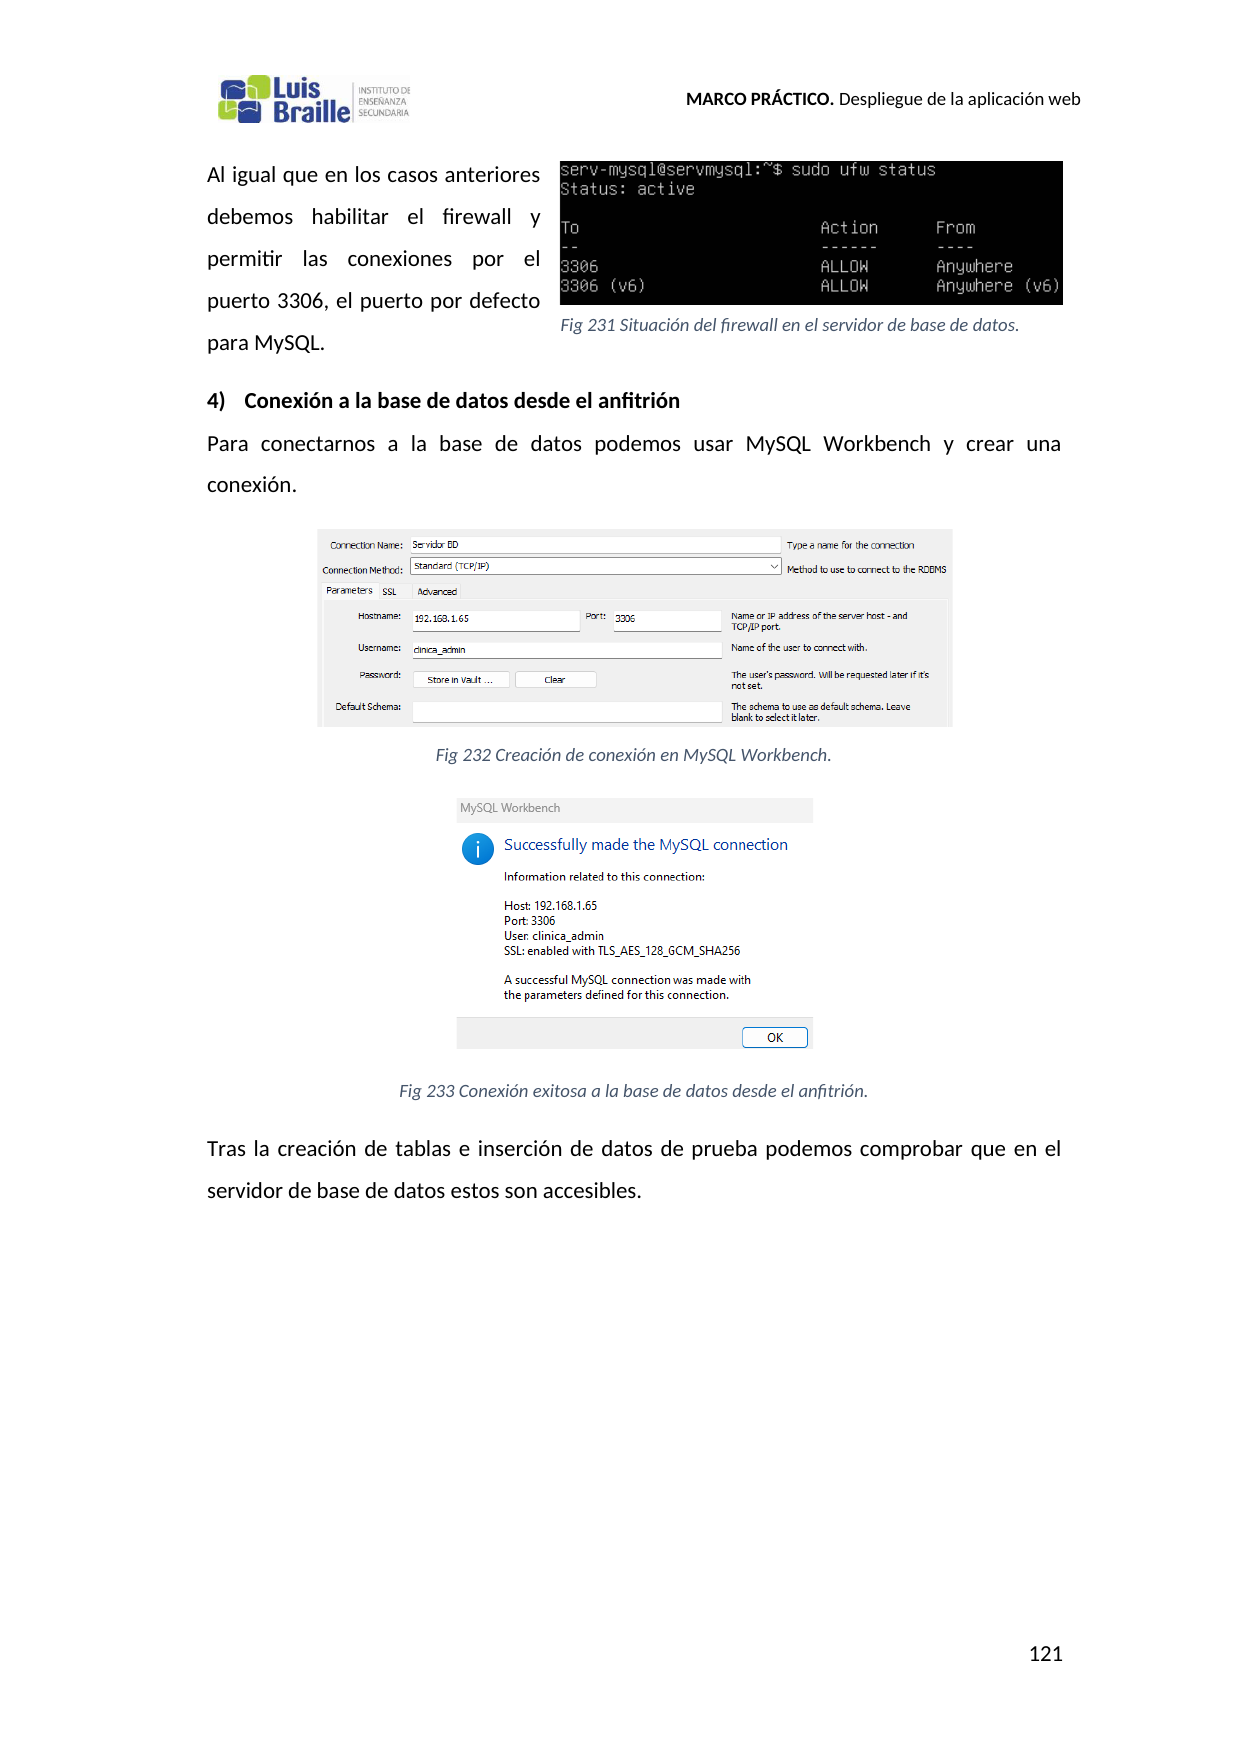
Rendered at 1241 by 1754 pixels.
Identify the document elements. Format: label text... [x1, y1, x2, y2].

picture [317, 529, 953, 727]
text Tras la creación de tablas e inserción de datos de prueba podemos comprobar que en el servidor de base de datos estos son accesibles. [207, 1134, 1063, 1204]
text Fig 232 Creación de conexión en MySQL Workbench. [207, 743, 1063, 766]
picture [456, 798, 814, 1049]
text Fig 233 Conexión exitosa a la base de datos desde el anfitrión. [207, 1079, 1063, 1102]
picture [559, 161, 1063, 305]
text Para conectarnos a la base de datos podemos usar MySQL Workbench y crear una conexión. [207, 429, 1063, 499]
list Conexión a la base de datos desde el anfitrión [207, 387, 1063, 415]
